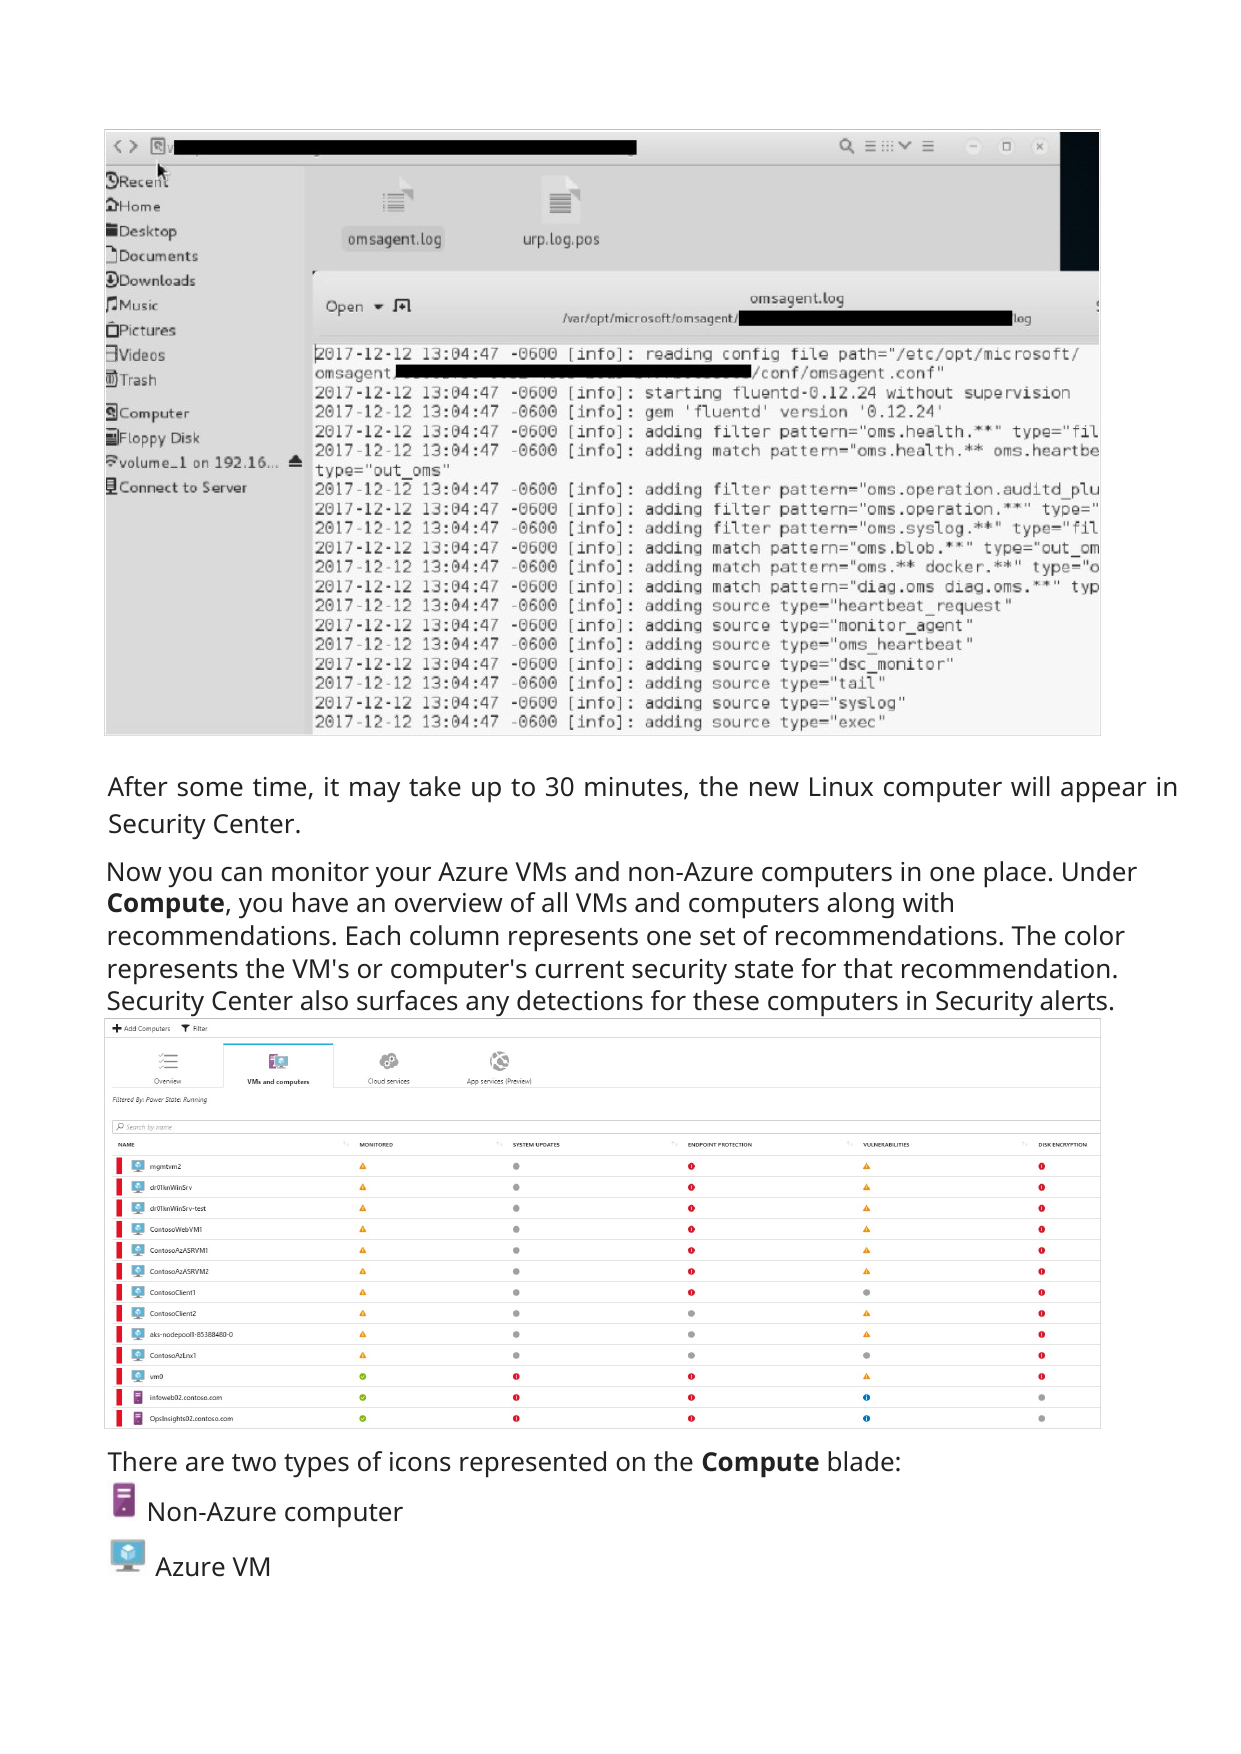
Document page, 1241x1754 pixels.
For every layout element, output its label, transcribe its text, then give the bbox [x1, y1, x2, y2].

text Now you can monitor your Azure VMs and non-Azure computers in one place. Under Compute, you have an overview of all VMs and computers along with recommendations. Each column represents one set of recommendations. The color represents the VM's or computer's current security state for that recommendation. Security Center also surfaces any detections for these computers in Security alerts. [106, 855, 1184, 1018]
picture [104, 129, 1101, 736]
text There are two types of icons represented on the Compute blade: [107, 1443, 1180, 1479]
text After some time, it may take up to 30 minutes, the new Linux computer will appear in Security Center. [107, 768, 1180, 841]
picture [104, 1018, 1101, 1429]
picture [107, 1537, 149, 1577]
text Azure VM [107, 1538, 1180, 1584]
text Non-Azure computer [107, 1481, 1180, 1529]
picture [107, 1481, 140, 1521]
